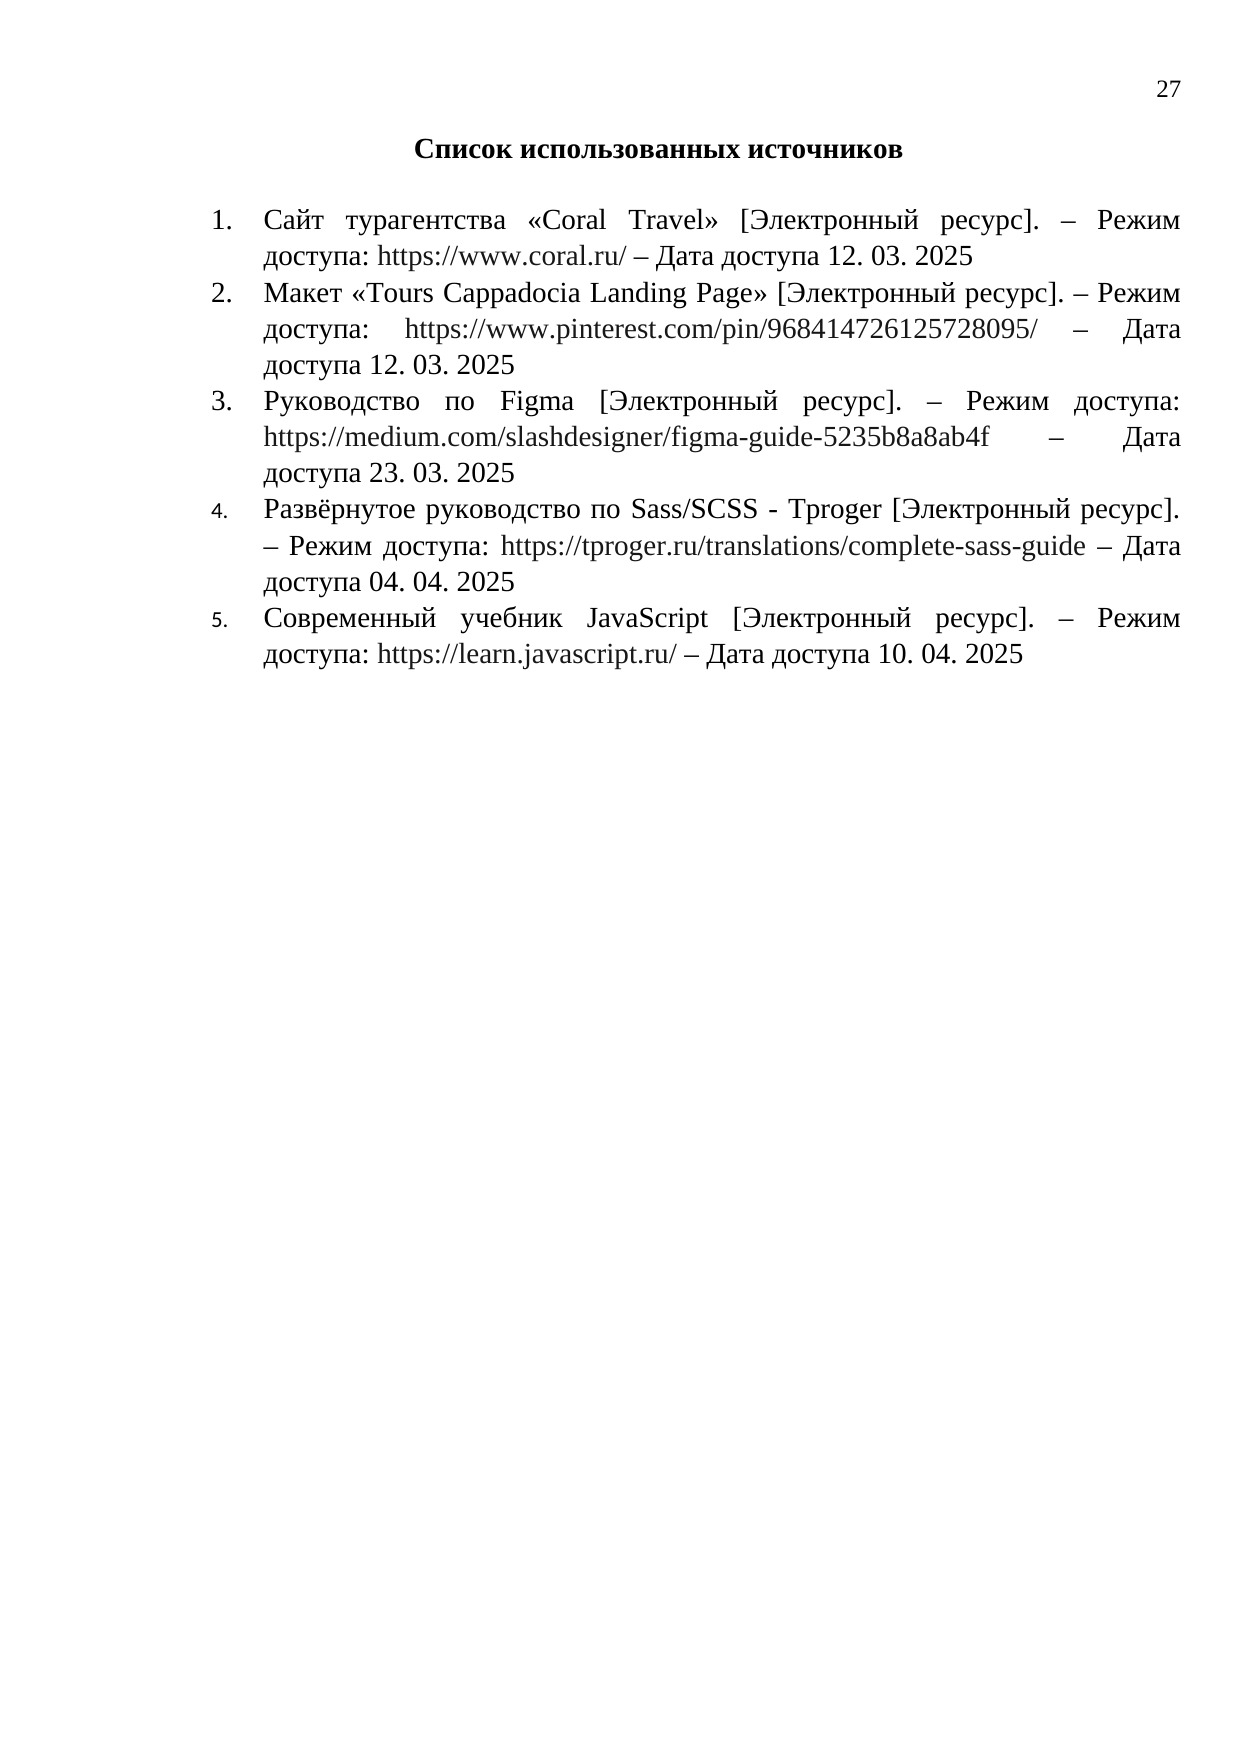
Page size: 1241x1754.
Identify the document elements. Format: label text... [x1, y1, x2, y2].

list Развёрнутое руководство по Sass/SCSS - Tproger [Электронный ресурс]. – Режим доступа: https://tproger.ru/translations/complete-sass-guide – Дата доступа 04. 04. 2025 [211, 492, 1181, 597]
list Макет «Tours Cappadocia Landing Page» [Электронный ресурс]. – Режим доступа: https://www.pinterest.com/pin/968414726125728095/ – Дата доступа 12. 03. 2025 [211, 275, 1181, 381]
list Сайт турагентства «Coral Travel» [Электронный ресурс]. – Режим доступа: https://www.coral.ru/ – Дата доступа 12. 03. 2025 [211, 202, 1181, 272]
list Современный учебник JavaScript [Электронный ресурс]. – Режим доступа: https://learn.javascript.ru/ – Дата доступа 10. 04. 2025 [211, 600, 1181, 670]
list Руководство по Figma [Электронный ресурс]. – Режим доступа: https://medium.com/slashdesigner/figma-guide-5235b8a8ab4f – Дата доступа 23. 03. 2025 [211, 383, 1181, 489]
list Список использованных источников [136, 131, 1181, 165]
